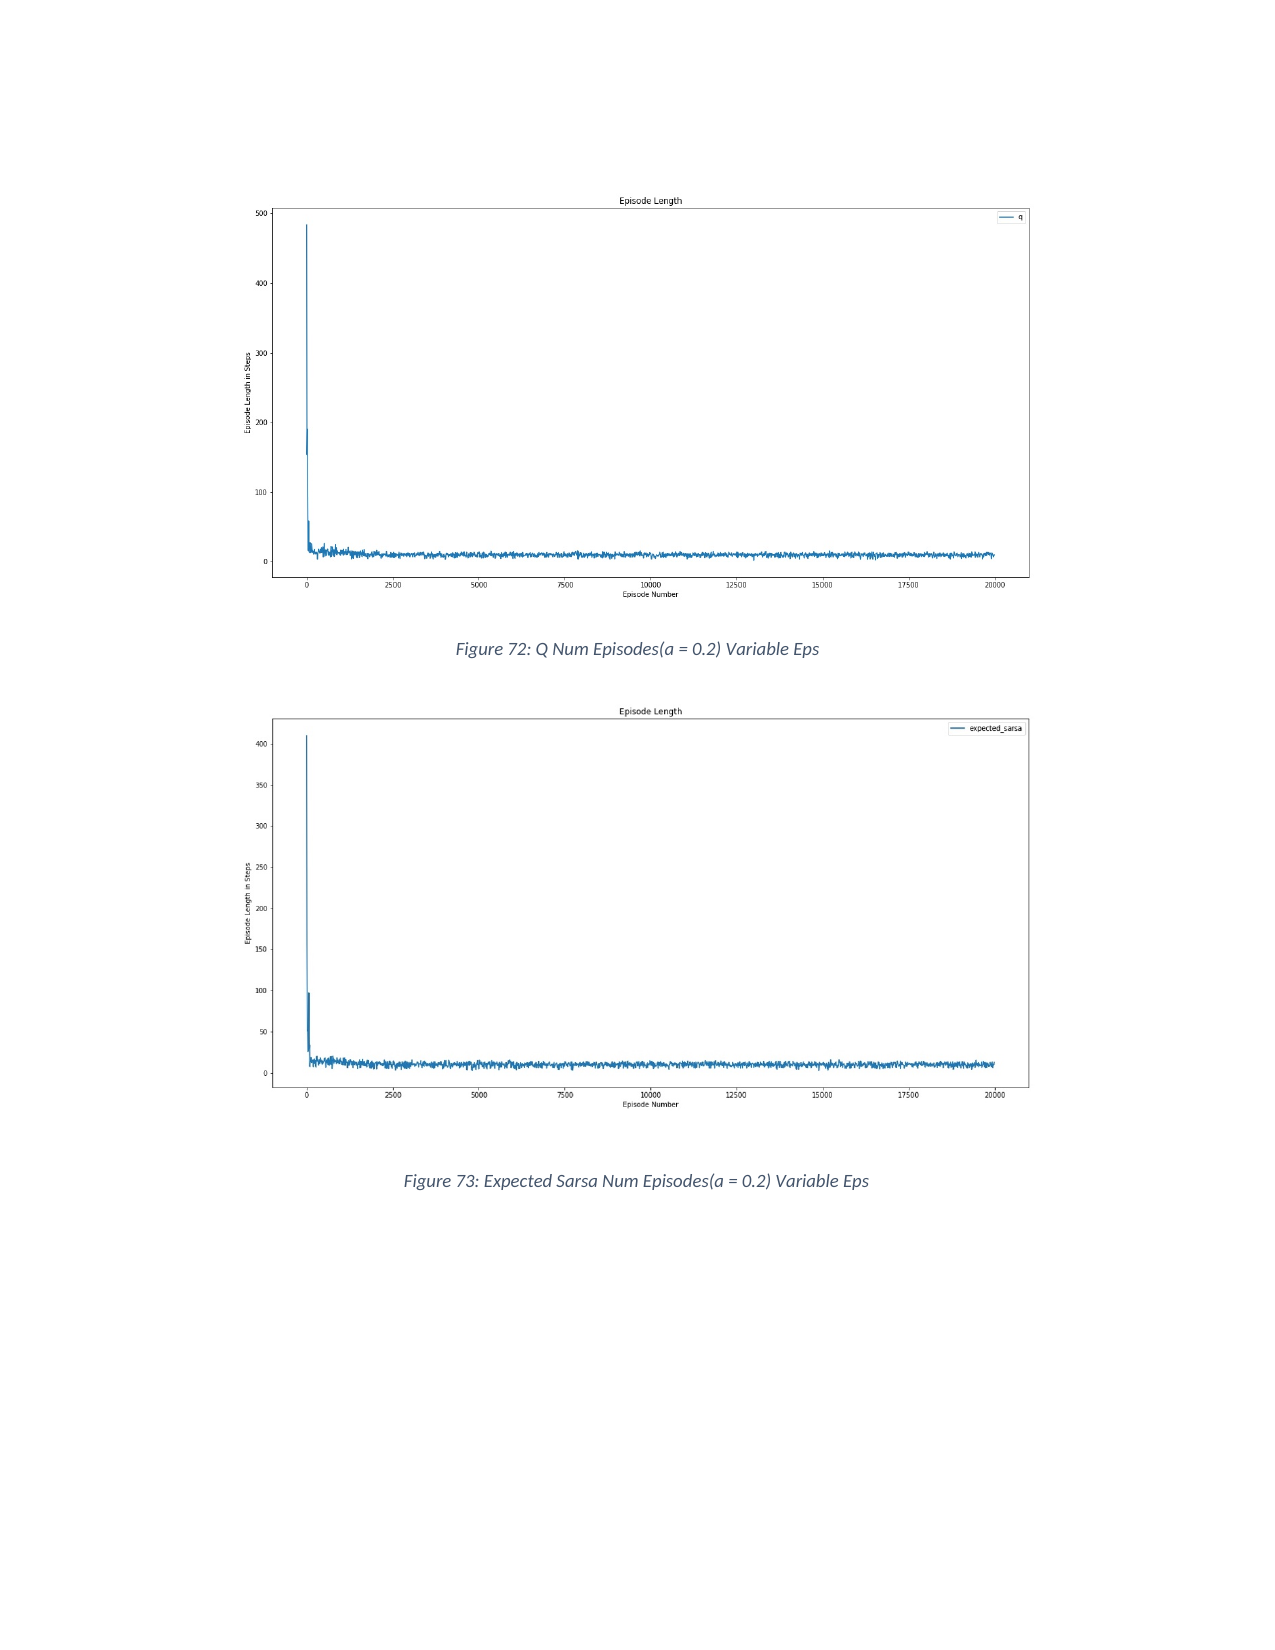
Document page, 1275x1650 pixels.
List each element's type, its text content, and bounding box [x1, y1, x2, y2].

text Figure 73: Expected Sarsa Num Episodes(a = 0.2) Variable Eps [150, 1169, 1125, 1192]
picture [150, 660, 1125, 1148]
picture [150, 150, 1125, 638]
text Figure 72: Q Num Episodes(a = 0.2) Variable Eps [150, 638, 1125, 660]
